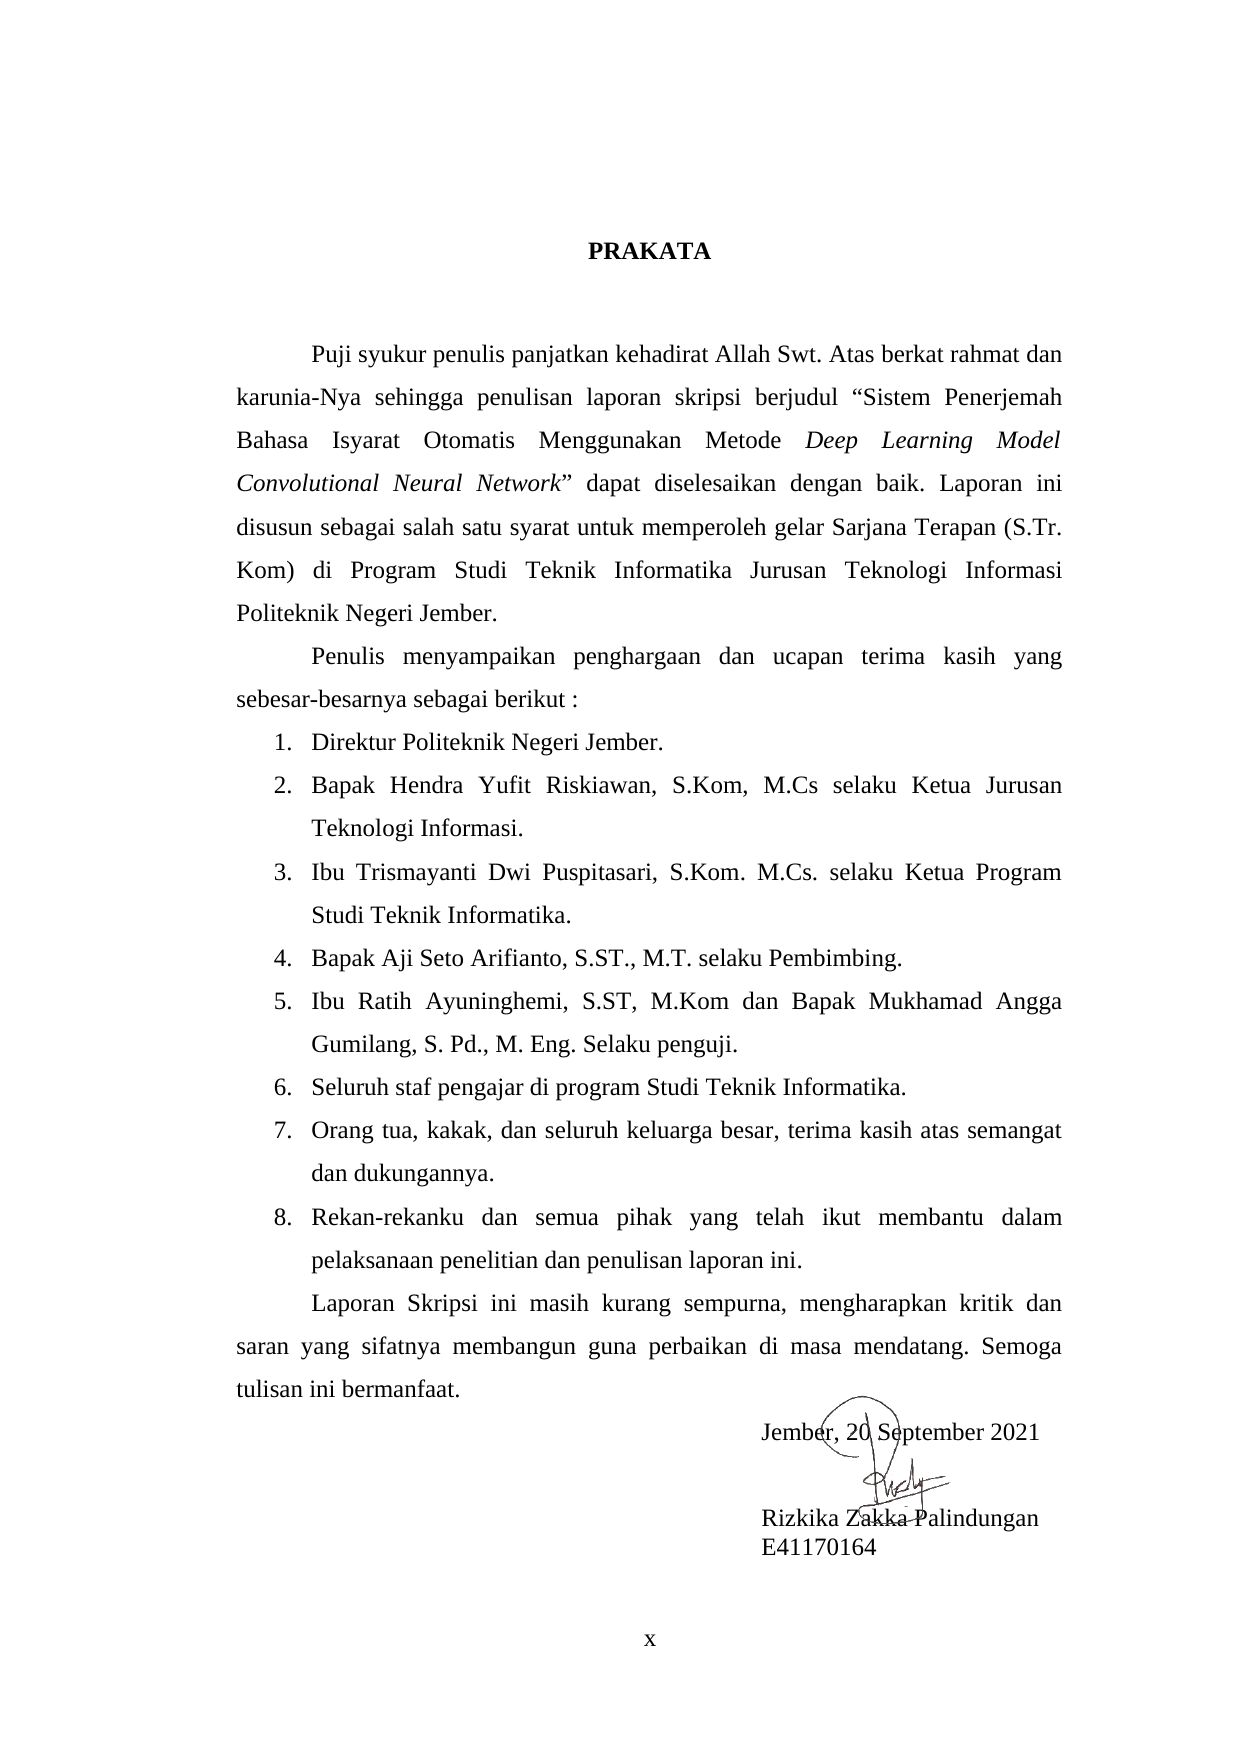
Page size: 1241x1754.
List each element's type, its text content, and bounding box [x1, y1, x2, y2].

list Rekan-rekanku dan semua pihak yang telah ikut membantu dalam pelaksanaan penelitian dan penulisan laporan ini. [274, 1202, 1063, 1273]
text Penulis menyampaikan penghargaan dan ucapan terima kasih yang sebesar-besarnya sebagai berikut : [236, 641, 1063, 713]
list Bapak Aji Seto Arifianto, S.ST., M.T. selaku Pembimbing. [274, 943, 1063, 972]
text Rizkika Zakka Palindungan [686, 1503, 814, 1532]
list Bapak Hendra Yufit Riskiawan, S.Kom, M.Cs selaku Ketua Jurusan Teknologi Informasi. [274, 770, 1063, 842]
list Seluruh staf pengajar di program Studi Teknik Informatika. [274, 1072, 1063, 1101]
list Ibu Ratih Ayuninghemi, S.ST, M.Kom dan Bapak Mukhamad Angga Gumilang, S. Pd., M. Eng. Selaku penguji. [274, 986, 1063, 1058]
text Puji syukur penulis panjatkan kehadirat Allah Swt. Atas berkat rahmat dan karunia-Nya sehingga penulisan laporan skripsi berjudul “Sistem Penerjemah Bahasa Isyarat Otomatis Menggunakan Metode Deep Learning Model Convolutional Neural Network” dapat diselesaikan dengan baik. Laporan ini disusun sebagai salah satu syarat untuk memperoleh gelar Sarjana Terapan (S.Tr. Kom) di Program Studi Teknik Informatika Jurusan Teknologi Informasi Politeknik Negeri Jember. [236, 339, 1063, 627]
picture [814, 1378, 961, 1539]
text Jember, 20 September 2021 [961, 1417, 1063, 1446]
text Jember, 20 September 2021 [686, 1417, 814, 1446]
list Direktur Politeknik Negeri Jember. [274, 727, 1063, 756]
list Orang tua, kakak, dan seluruh keluarga besar, terima kasih atas semangat dan dukungannya. [274, 1115, 1063, 1187]
subtitle PRAKATA [236, 236, 1063, 265]
text Laporan Skripsi ini masih kurang sempurna, mengharapkan kritik dan saran yang sifatnya membangun guna perbaikan di masa mendatang. Semoga tulisan ini bermanfaat. [236, 1288, 1063, 1403]
text Rizkika Zakka Palindungan [961, 1503, 1063, 1532]
text E41170164 [686, 1532, 1063, 1561]
list Ibu Trismayanti Dwi Puspitasari, S.Kom. M.Cs. selaku Ketua Program Studi Teknik Informatika. [274, 857, 1063, 928]
